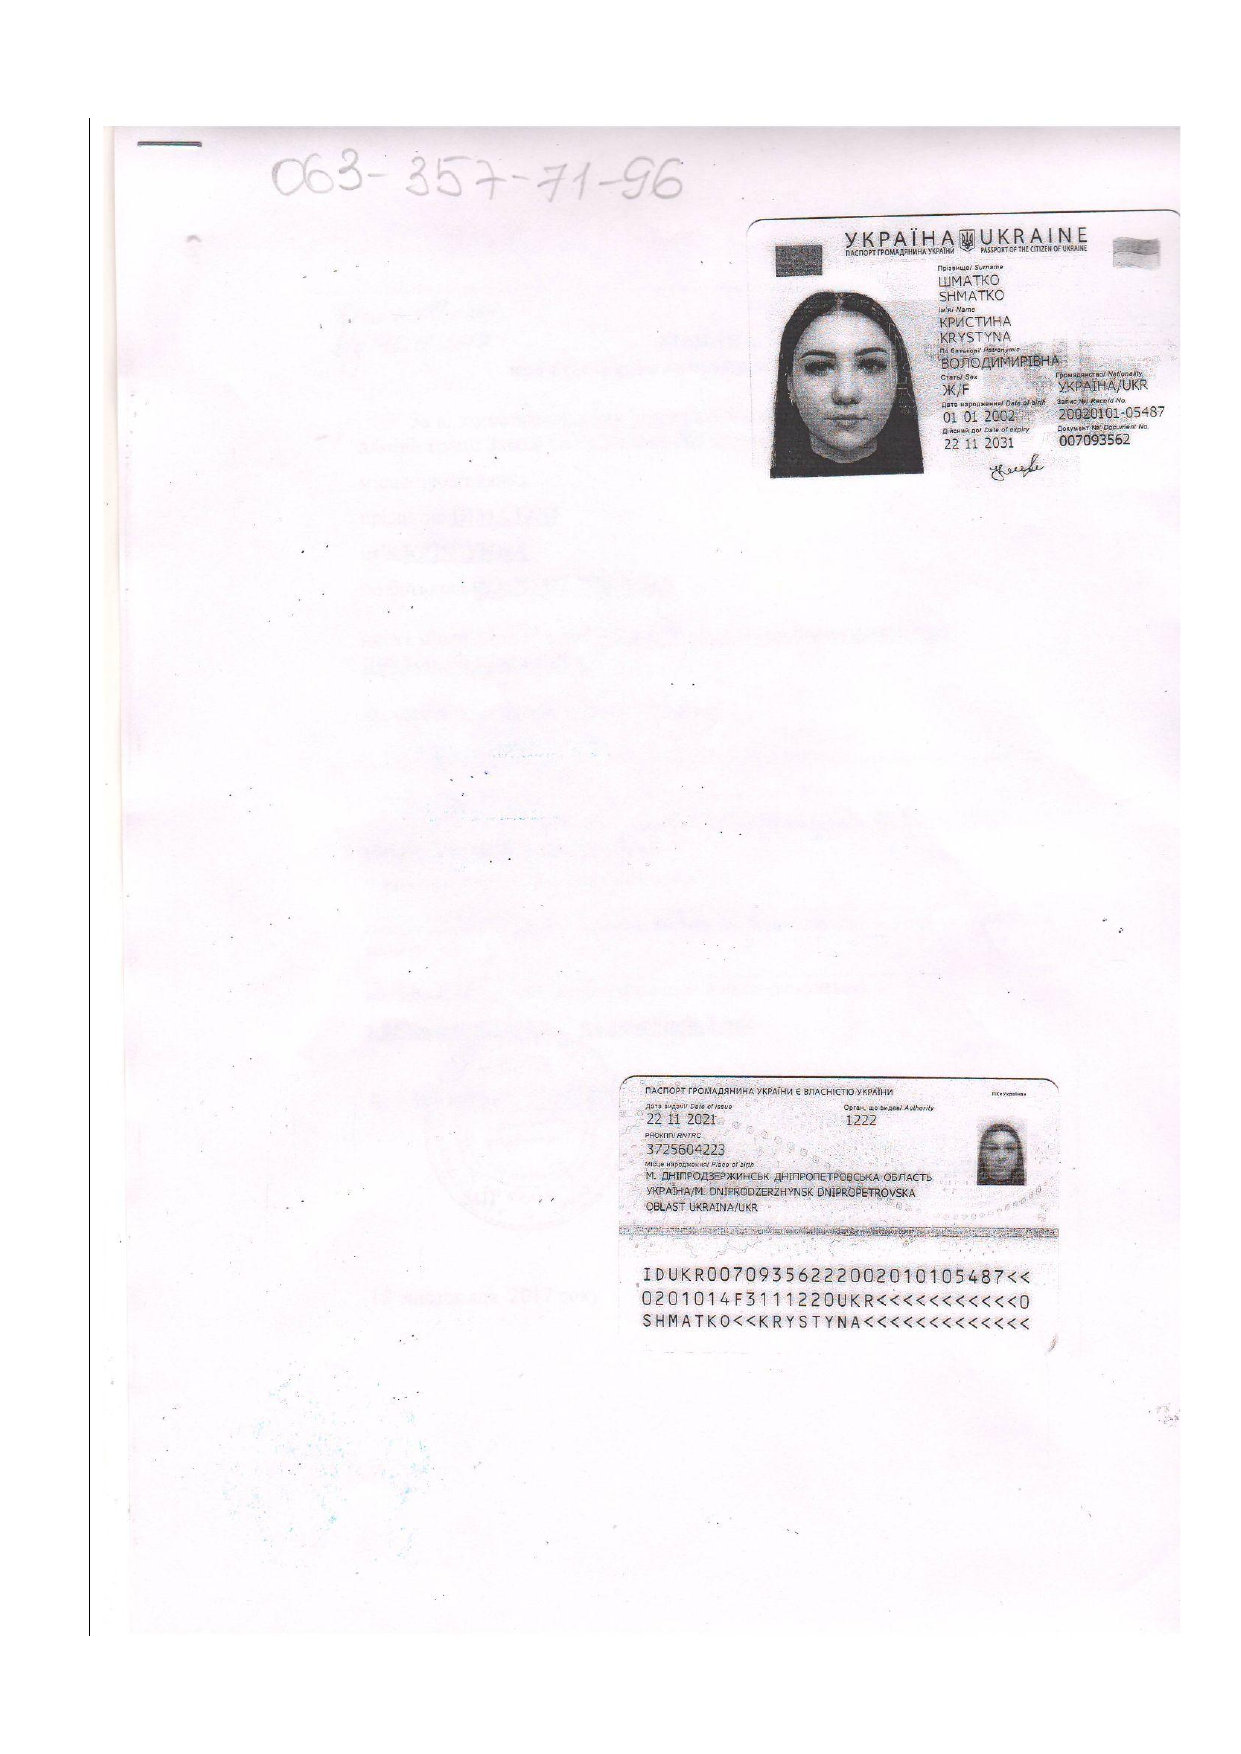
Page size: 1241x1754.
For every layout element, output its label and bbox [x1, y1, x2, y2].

picture [103, 118, 1181, 1636]
